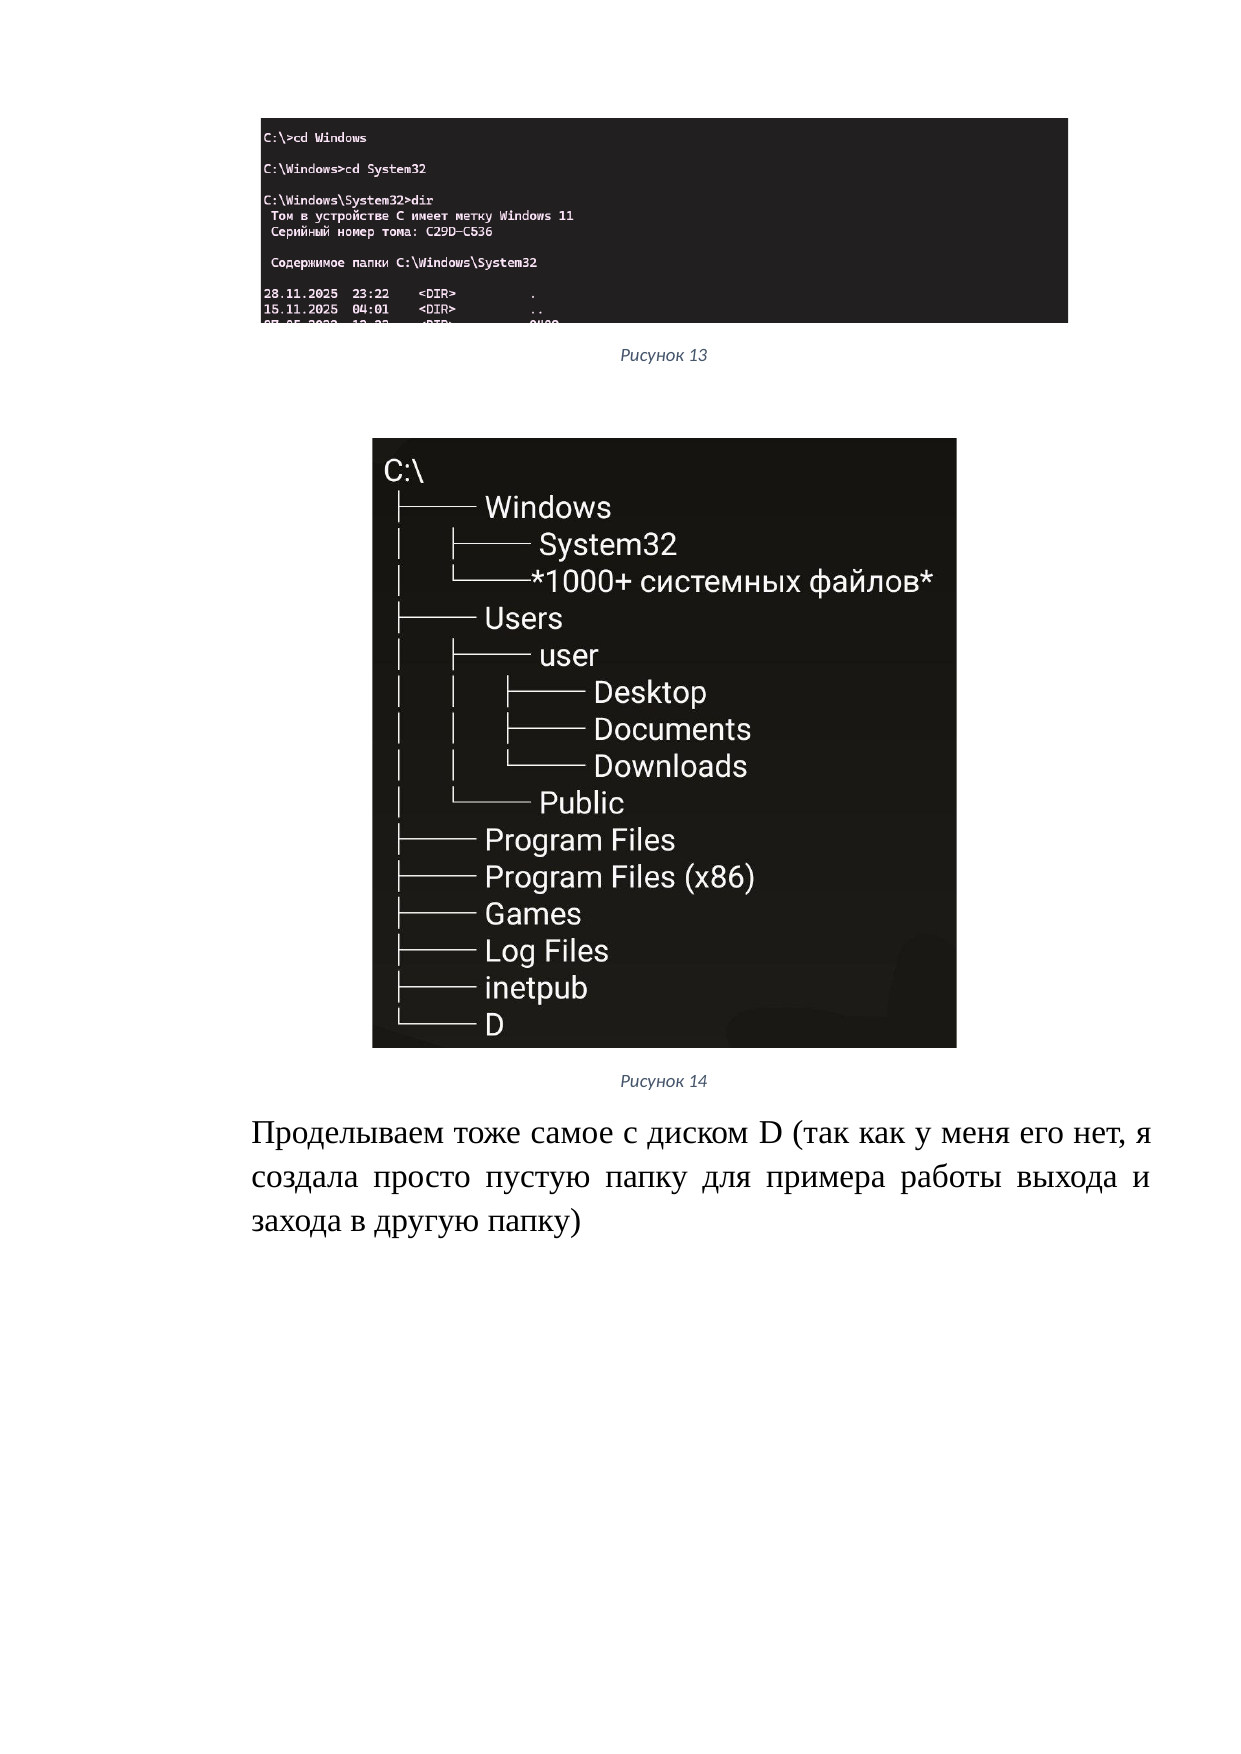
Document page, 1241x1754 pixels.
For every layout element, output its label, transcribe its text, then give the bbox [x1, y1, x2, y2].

text Проделываем тоже самое с диском D (так как у меня его нет, я создала просто пустую папку для примера работы выхода и захода в другую папку) [251, 1113, 1152, 1239]
picture [260, 118, 1069, 323]
text Рисунок 14 [177, 1069, 1152, 1092]
text Рисунок 13 [177, 343, 1152, 366]
picture [372, 438, 957, 1048]
